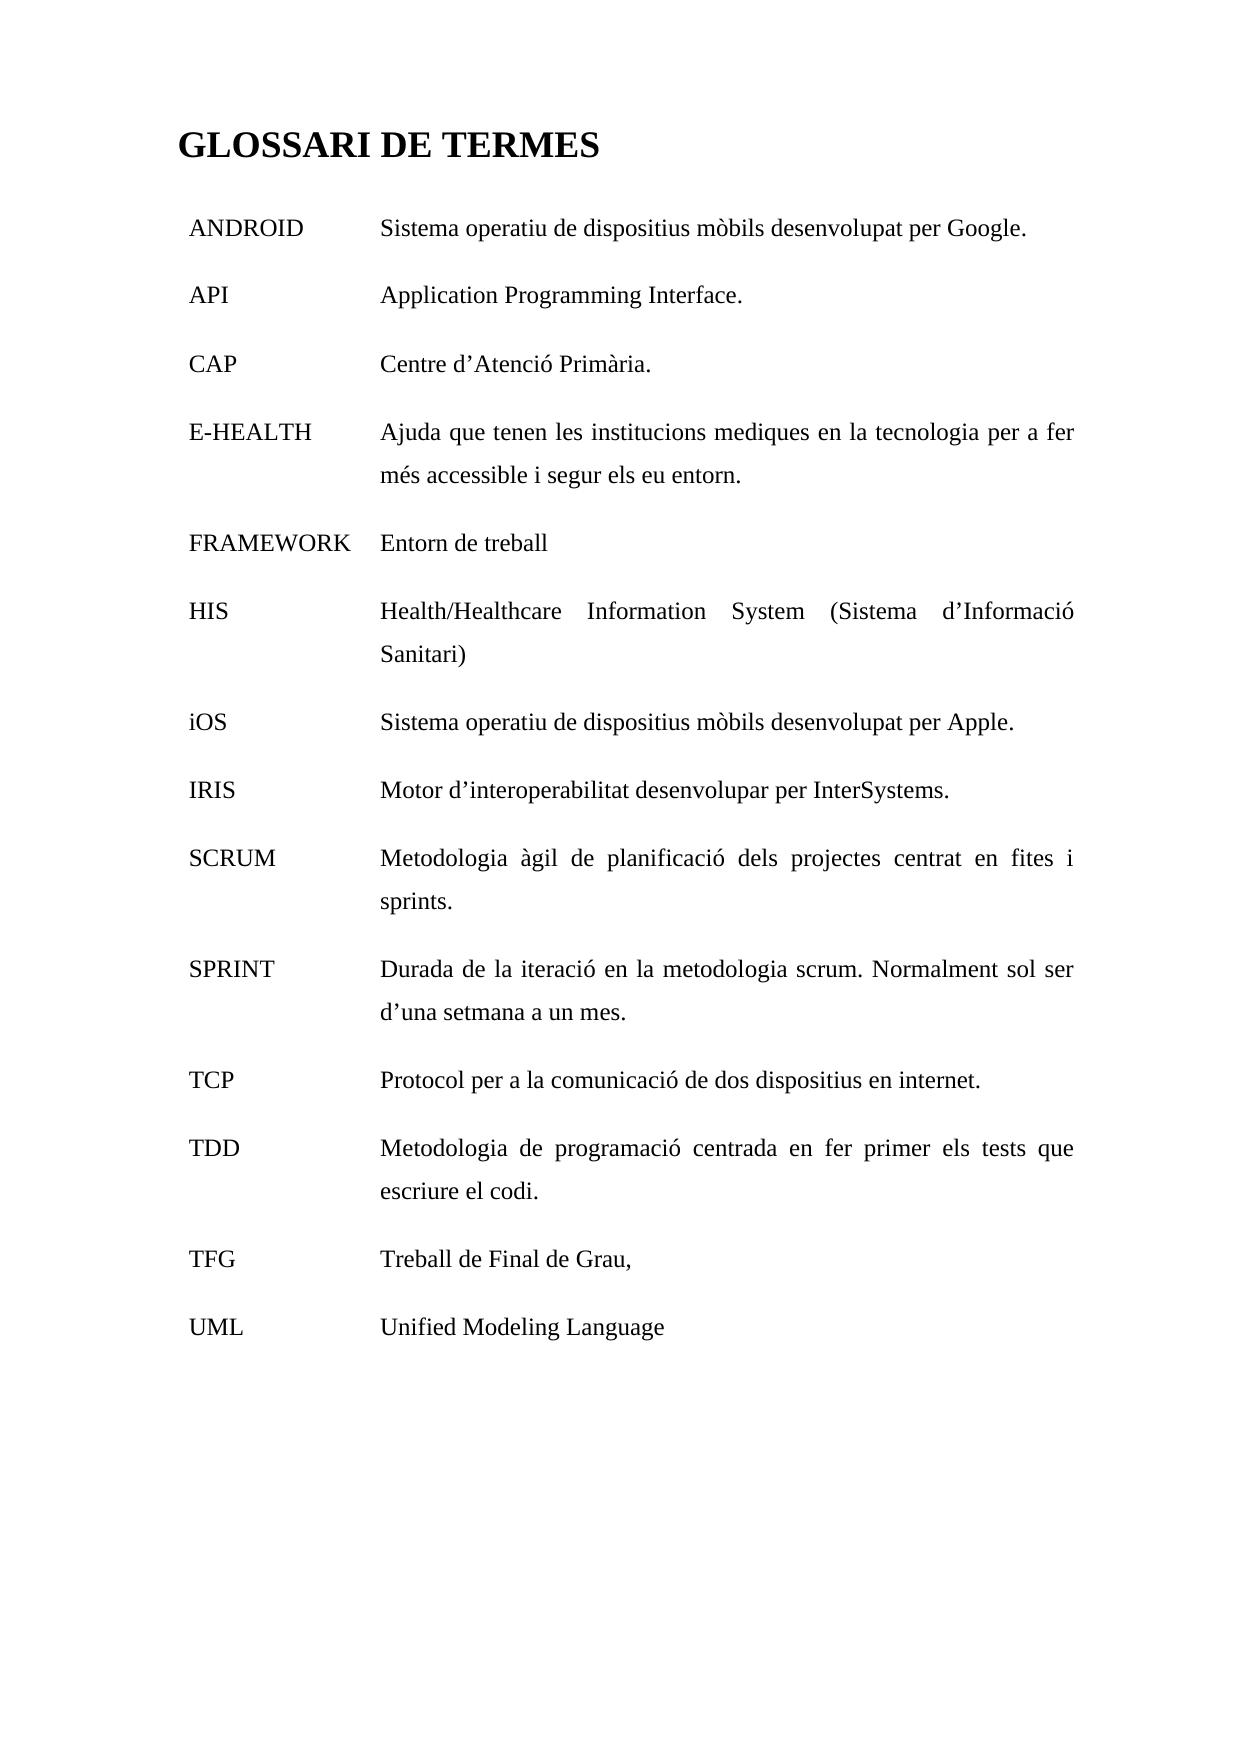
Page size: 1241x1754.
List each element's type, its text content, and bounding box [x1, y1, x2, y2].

table_cell Sistema operatiu de dispositius mòbils desenvolupat per Apple. [369, 682, 1092, 750]
table_cell TDD [177, 1108, 369, 1219]
table_cell IRIS [177, 750, 369, 818]
table_cell E-HEALTH [177, 392, 369, 503]
table_cell SCRUM [177, 818, 369, 929]
table_cell Metodologia de programació centrada en fer primer els tests que escriure el codi. [369, 1108, 1092, 1219]
table_cell SPRINT [177, 929, 369, 1040]
table_cell API [177, 256, 369, 324]
table_cell UML [177, 1288, 369, 1356]
table_cell Unified Modeling Language [369, 1288, 1092, 1356]
table_cell FRAMEWORK [177, 503, 369, 571]
table_cell HIS [177, 571, 369, 682]
table_cell Metodologia àgil de planificació dels projectes centrat en fites i sprints. [369, 818, 1092, 929]
table_cell Treball de Final de Grau, [369, 1220, 1092, 1287]
table_cell Application Programming Interface. [369, 256, 1092, 324]
table_cell Entorn de treball [369, 503, 1092, 571]
table_cell Ajuda que tenen les institucions mediques en la tecnologia per a fer més accessible i segur els eu entorn. [369, 392, 1092, 503]
table_cell TFG [177, 1220, 369, 1287]
table_cell Durada de la iteració en la metodologia scrum. Normalment sol ser d’una setmana a un mes. [369, 929, 1092, 1040]
table_cell iOS [177, 682, 369, 750]
table_cell CAP [177, 324, 369, 392]
table_cell Centre d’Atenció Primària. [369, 324, 1092, 392]
table_cell TCP [177, 1040, 369, 1108]
table_cell Protocol per a la comunicació de dos dispositius en internet. [369, 1040, 1092, 1108]
table_cell Health/Healthcare Information System (Sistema d’Informació Sanitari) [369, 571, 1092, 682]
subtitle GLOSSARI DE TERMES [177, 123, 1092, 166]
table_header Sistema operatiu de dispositius mòbils desenvolupat per Google. [369, 188, 1092, 256]
table_header ANDROID [177, 188, 369, 256]
table_cell Motor d’interoperabilitat desenvolupar per InterSystems. [369, 750, 1092, 818]
